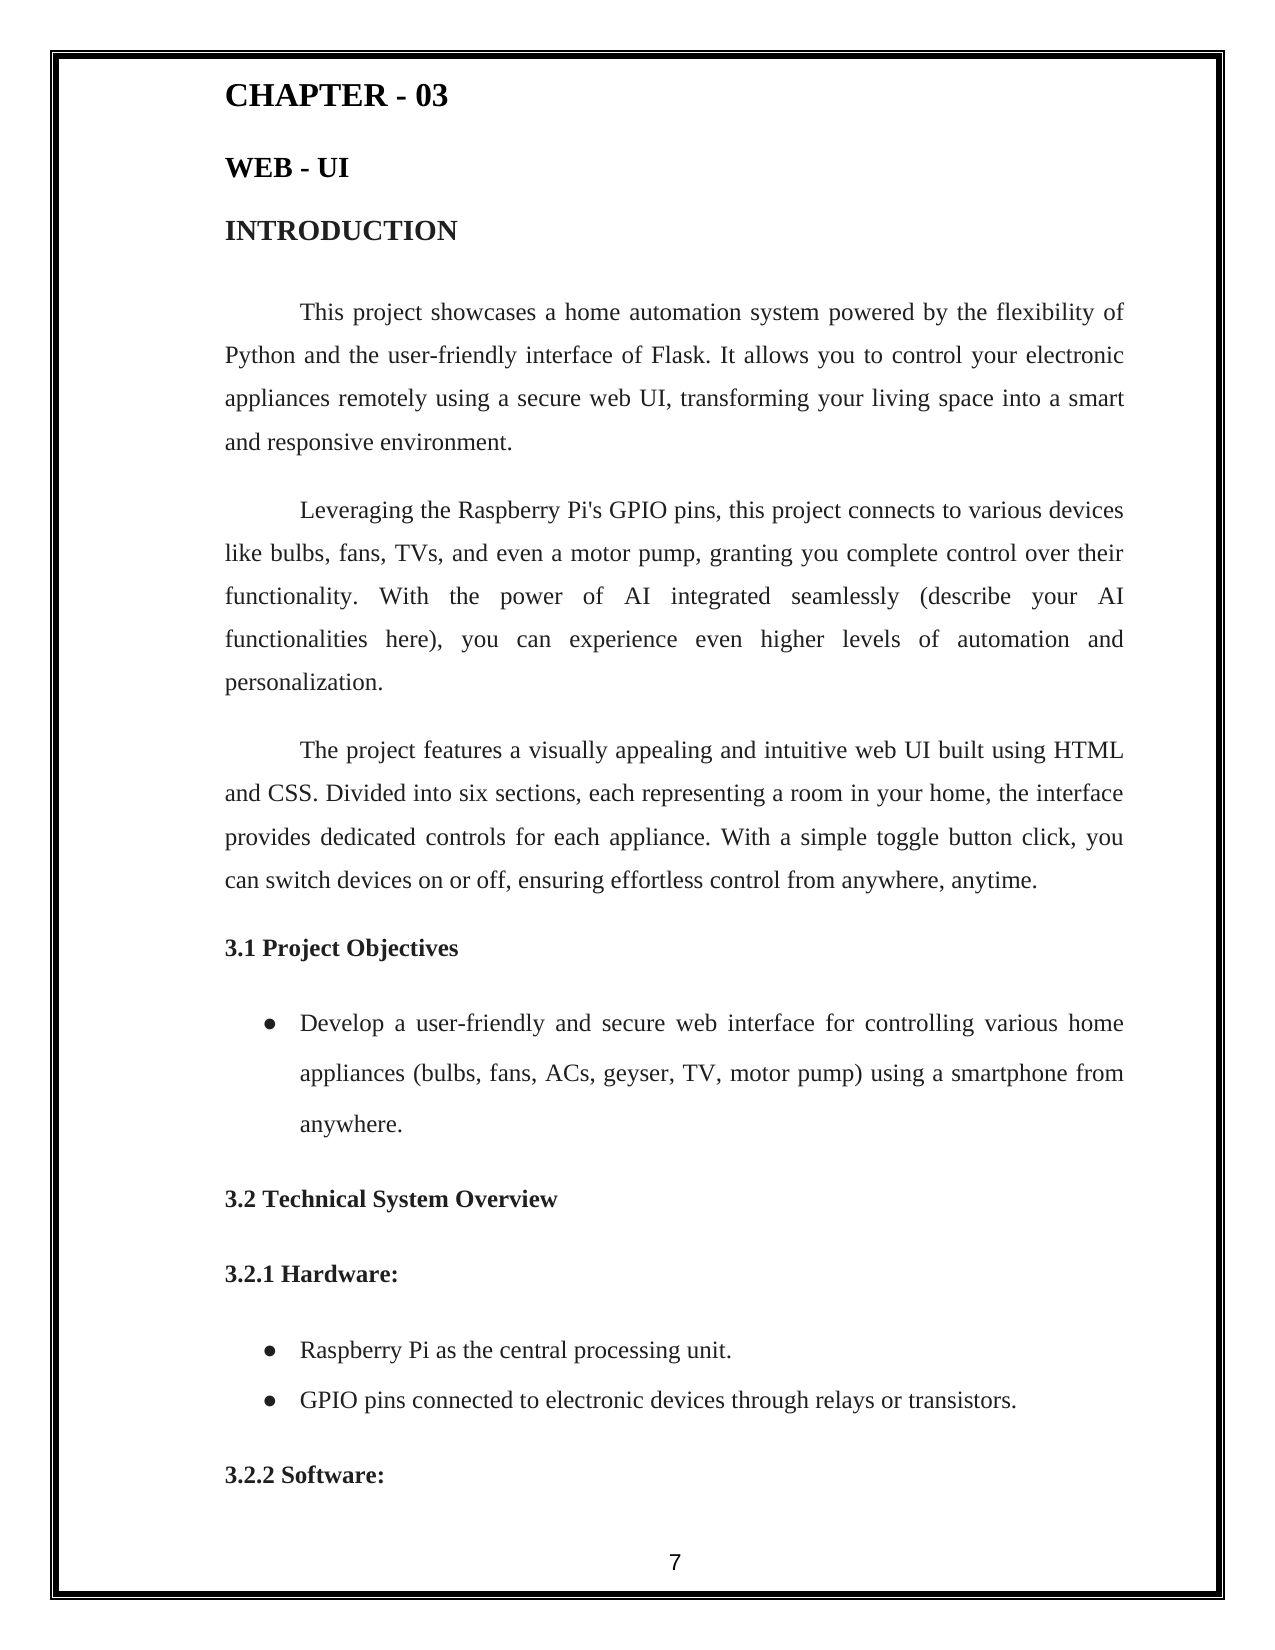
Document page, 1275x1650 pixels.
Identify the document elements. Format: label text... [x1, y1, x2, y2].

text Leveraging the Raspberry Pi's GPIO pins, this project connects to various devices like bulbs, fans, TVs, and even a motor pump, granting you complete control over their functionality. With the power of AI integrated seamlessly (describe your AI functionalities here), you can experience even higher levels of automation and personalization. [224, 495, 1125, 696]
text The project features a visually appealing and intuitive web UI built using HTML and CSS. Divided into six sections, each representing a room in your home, the interface provides dedicated controls for each appliance. With a simple toggle button click, you can switch devices on or off, ensuring effortless control from anywhere, anytime. [224, 735, 1125, 893]
text INTRODUCTION [224, 213, 1125, 247]
list GPIO pins connected to electronic devices through relays or transistors. [262, 1385, 1125, 1414]
text WEB - UI [224, 150, 1125, 183]
text 3.2.1 Hardware: [224, 1259, 1125, 1288]
text This project showcases a home automation system powered by the flexibility of Python and the user-friendly interface of Flask. It allows you to control your electronic appliances remotely using a secure web UI, transforming your living space into a smart and responsive environment. [224, 297, 1125, 455]
text 3.1 Project Objectives [224, 933, 1125, 962]
list Raspberry Pi as the central processing unit. [262, 1335, 1125, 1364]
list Develop a user-friendly and secure web interface for controlling various home appliances (bulbs, fans, ACs, geyser, TV, motor pump) using a smartphone from anywhere. [262, 1008, 1125, 1138]
text 3.2 Technical System Overview [224, 1184, 1125, 1213]
text 3.2.2 Software: [224, 1461, 1125, 1489]
